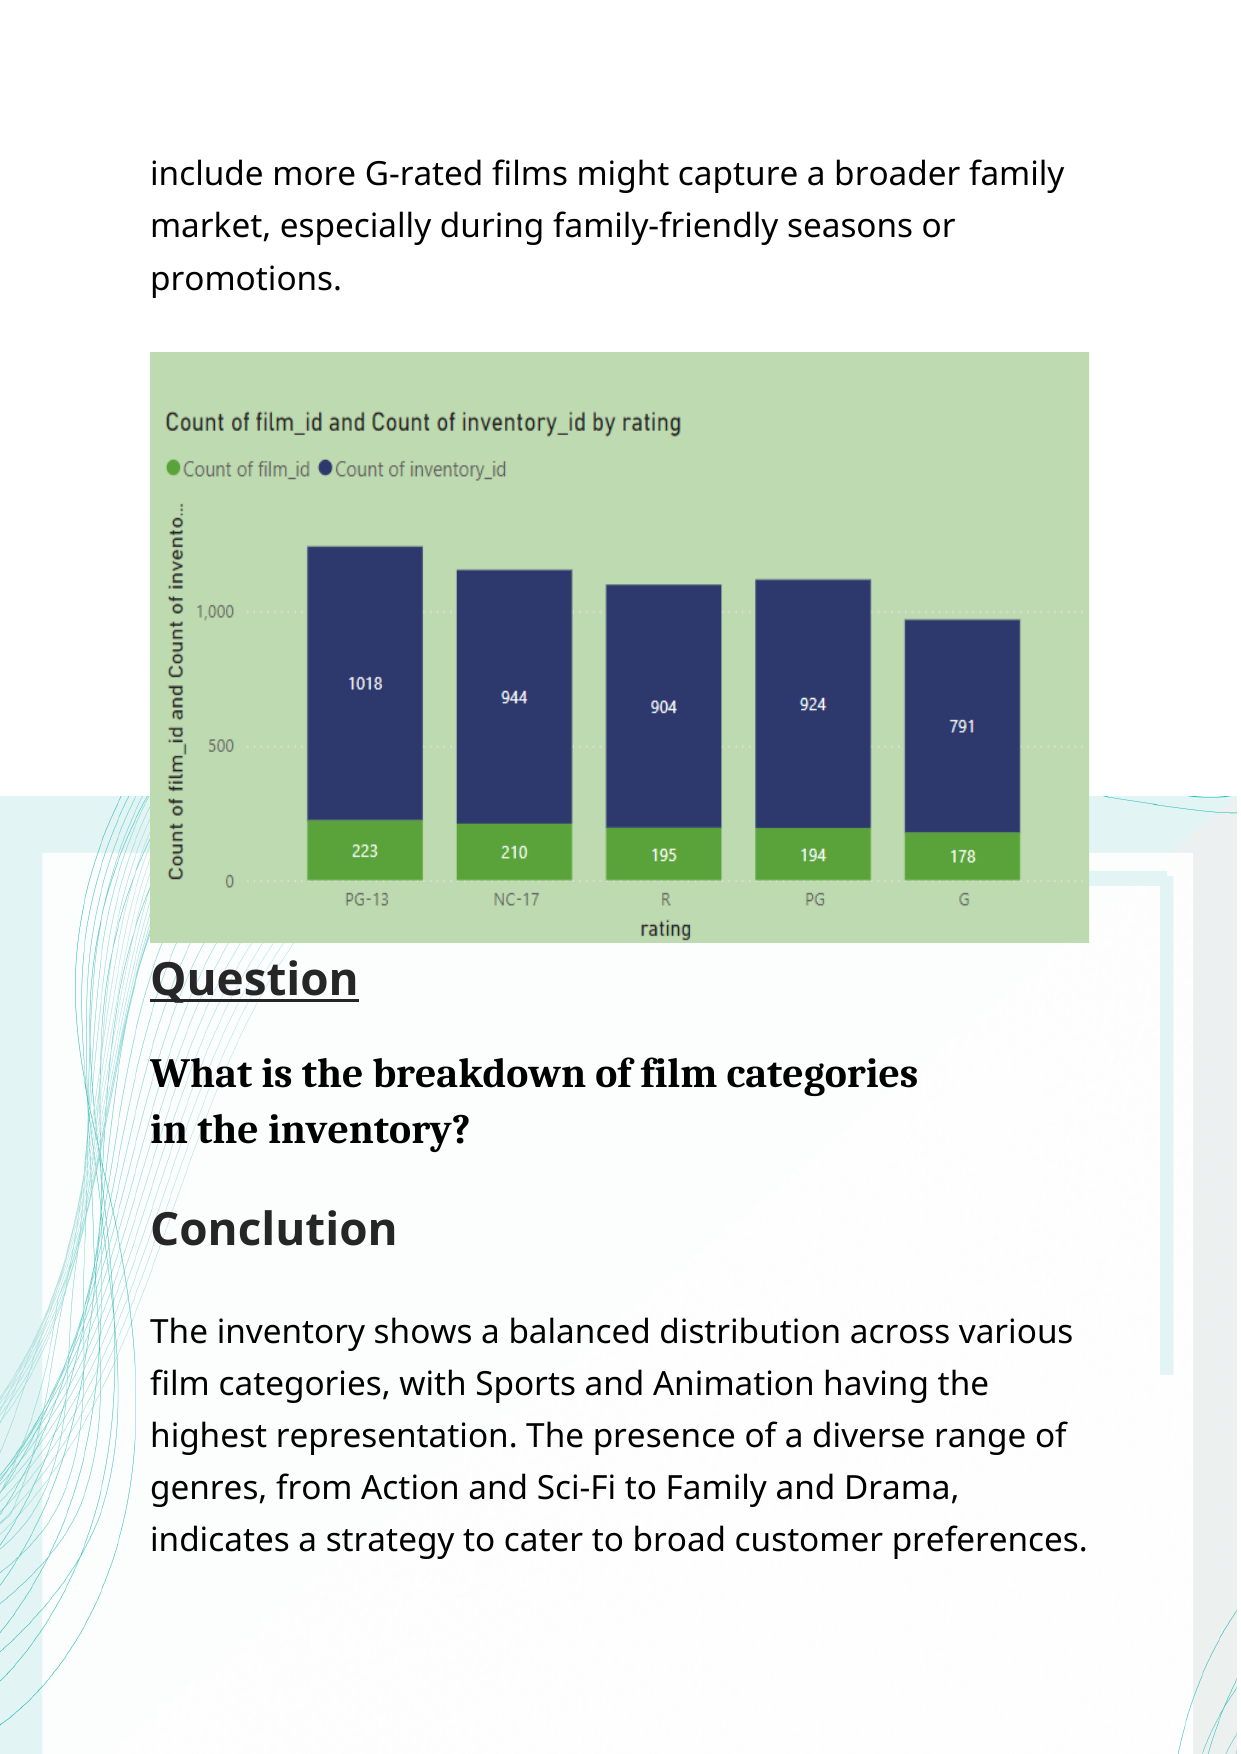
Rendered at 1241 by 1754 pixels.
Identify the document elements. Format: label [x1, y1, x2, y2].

picture [0, 352, 1237, 1754]
